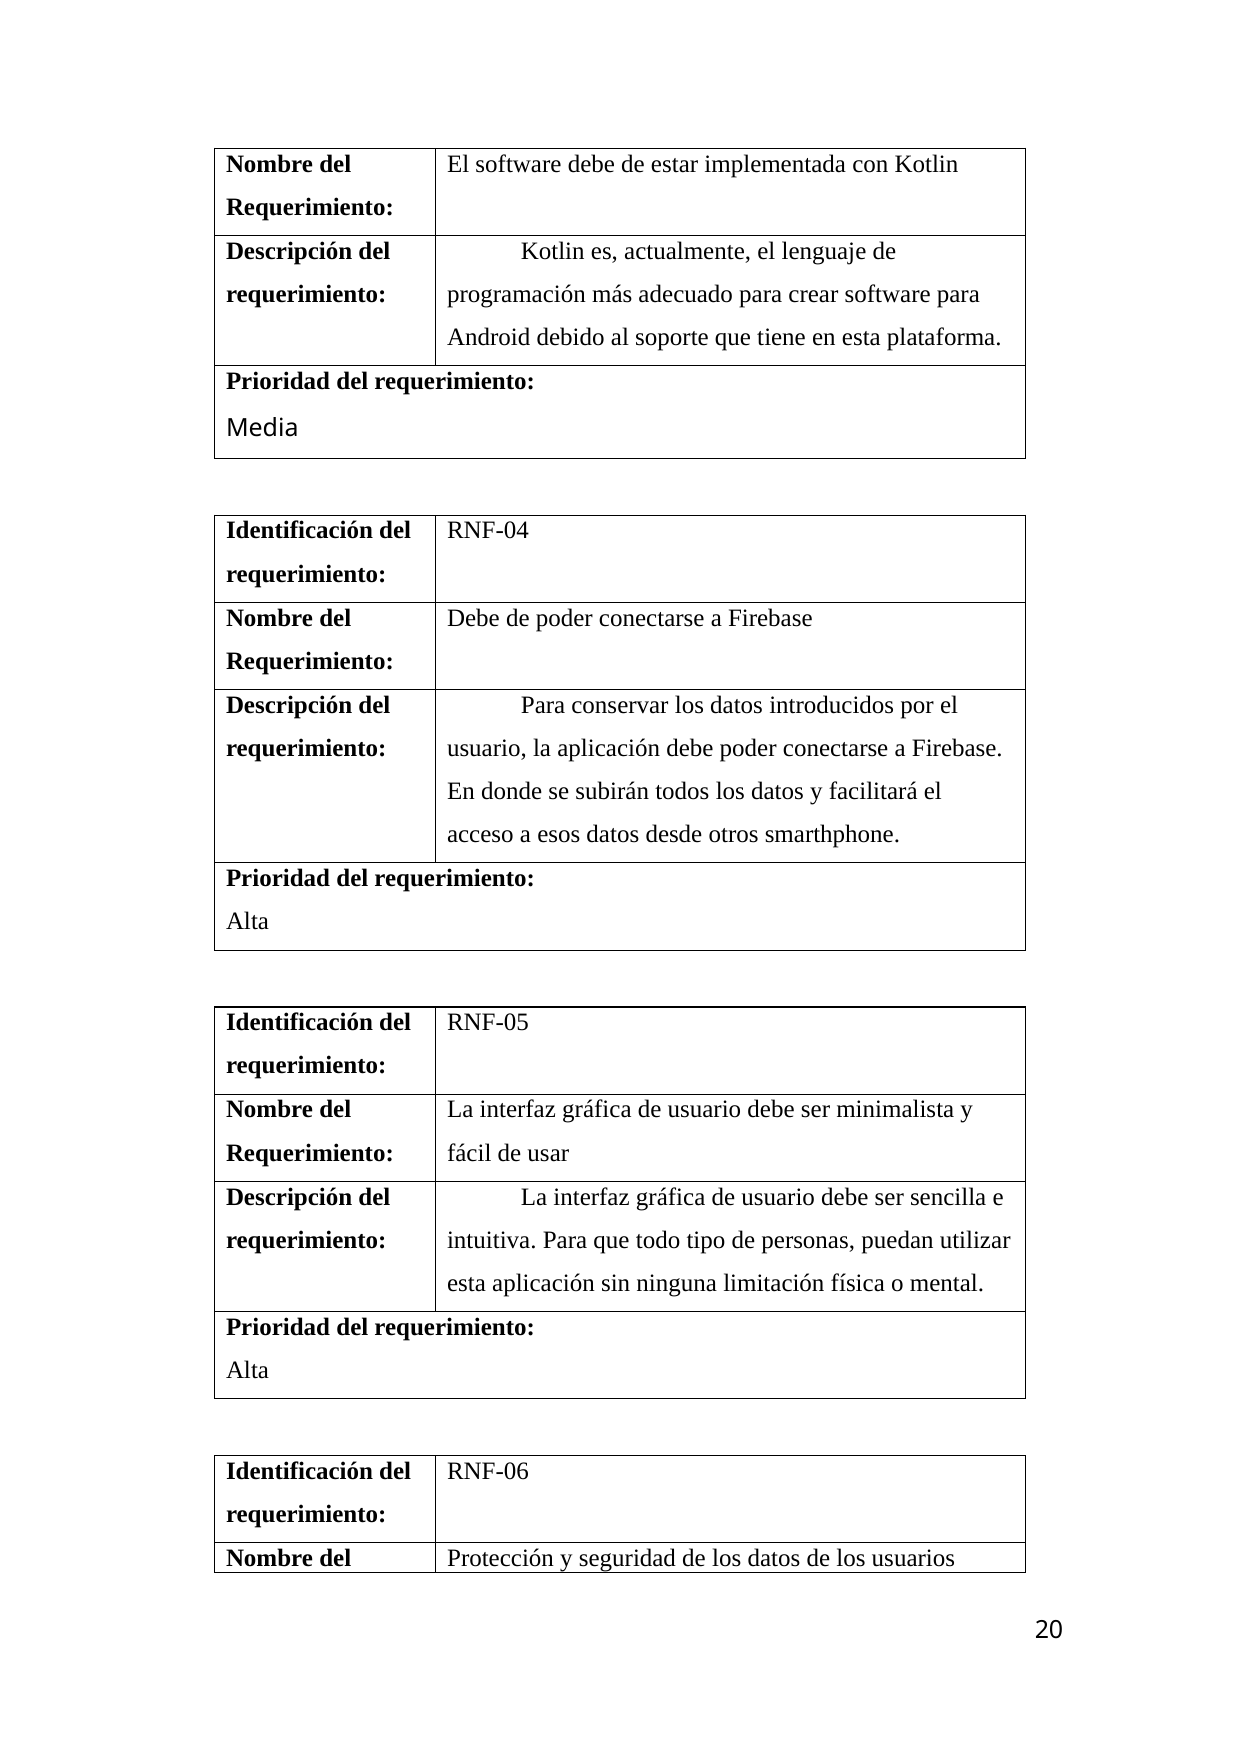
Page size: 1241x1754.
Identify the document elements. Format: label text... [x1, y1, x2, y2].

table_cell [215, 1543, 435, 1572]
table_cell Descripción del requerimiento: [215, 236, 435, 365]
table_header RNF-06 [436, 1456, 1025, 1542]
table_cell El software debe de estar implementada con Kotlin [436, 149, 1025, 235]
table_cell La interfaz gráfica de usuario debe ser minimalista y fácil de usar [436, 1095, 1025, 1181]
table_cell Prioridad del requerimiento: Alta [215, 1312, 1025, 1398]
table_cell Descripción del requerimiento: [215, 1182, 435, 1311]
table_header RNF-05 [436, 1008, 1025, 1093]
table_header Identificación del requerimiento: [215, 1008, 435, 1093]
table_cell La interfaz gráfica de usuario debe ser sencilla e intuitiva. Para que todo tipo de personas, puedan utilizar esta aplicación sin ninguna limitación física o mental. [436, 1182, 1025, 1311]
table_header Identificación del requerimiento: [215, 516, 435, 602]
table_cell Prioridad del requerimiento: Alta [215, 863, 1025, 949]
table_header RNF-04 [436, 516, 1025, 602]
table_cell Nombre del Requerimiento: [215, 149, 435, 235]
table_cell Nombre del Requerimiento: [215, 1095, 435, 1181]
table_cell Debe de poder conectarse a Firebase [436, 603, 1025, 689]
table_cell Kotlin es, actualmente, el lenguaje de programación más adecuado para crear software para Android debido al soporte que tiene en esta plataforma. [436, 236, 1025, 365]
table_header Identificación del requerimiento: [215, 1456, 435, 1542]
table_cell Nombre del Requerimiento: [215, 603, 435, 689]
table_cell Descripción del requerimiento: [215, 690, 435, 862]
table_cell Prioridad del requerimiento: Media [215, 366, 1025, 458]
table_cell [436, 1543, 1025, 1572]
table_cell Para conservar los datos introducidos por el usuario, la aplicación debe poder conectarse a Firebase. En donde se subirán todos los datos y facilitará el acceso a esos datos desde otros smarthphone. [436, 690, 1025, 862]
